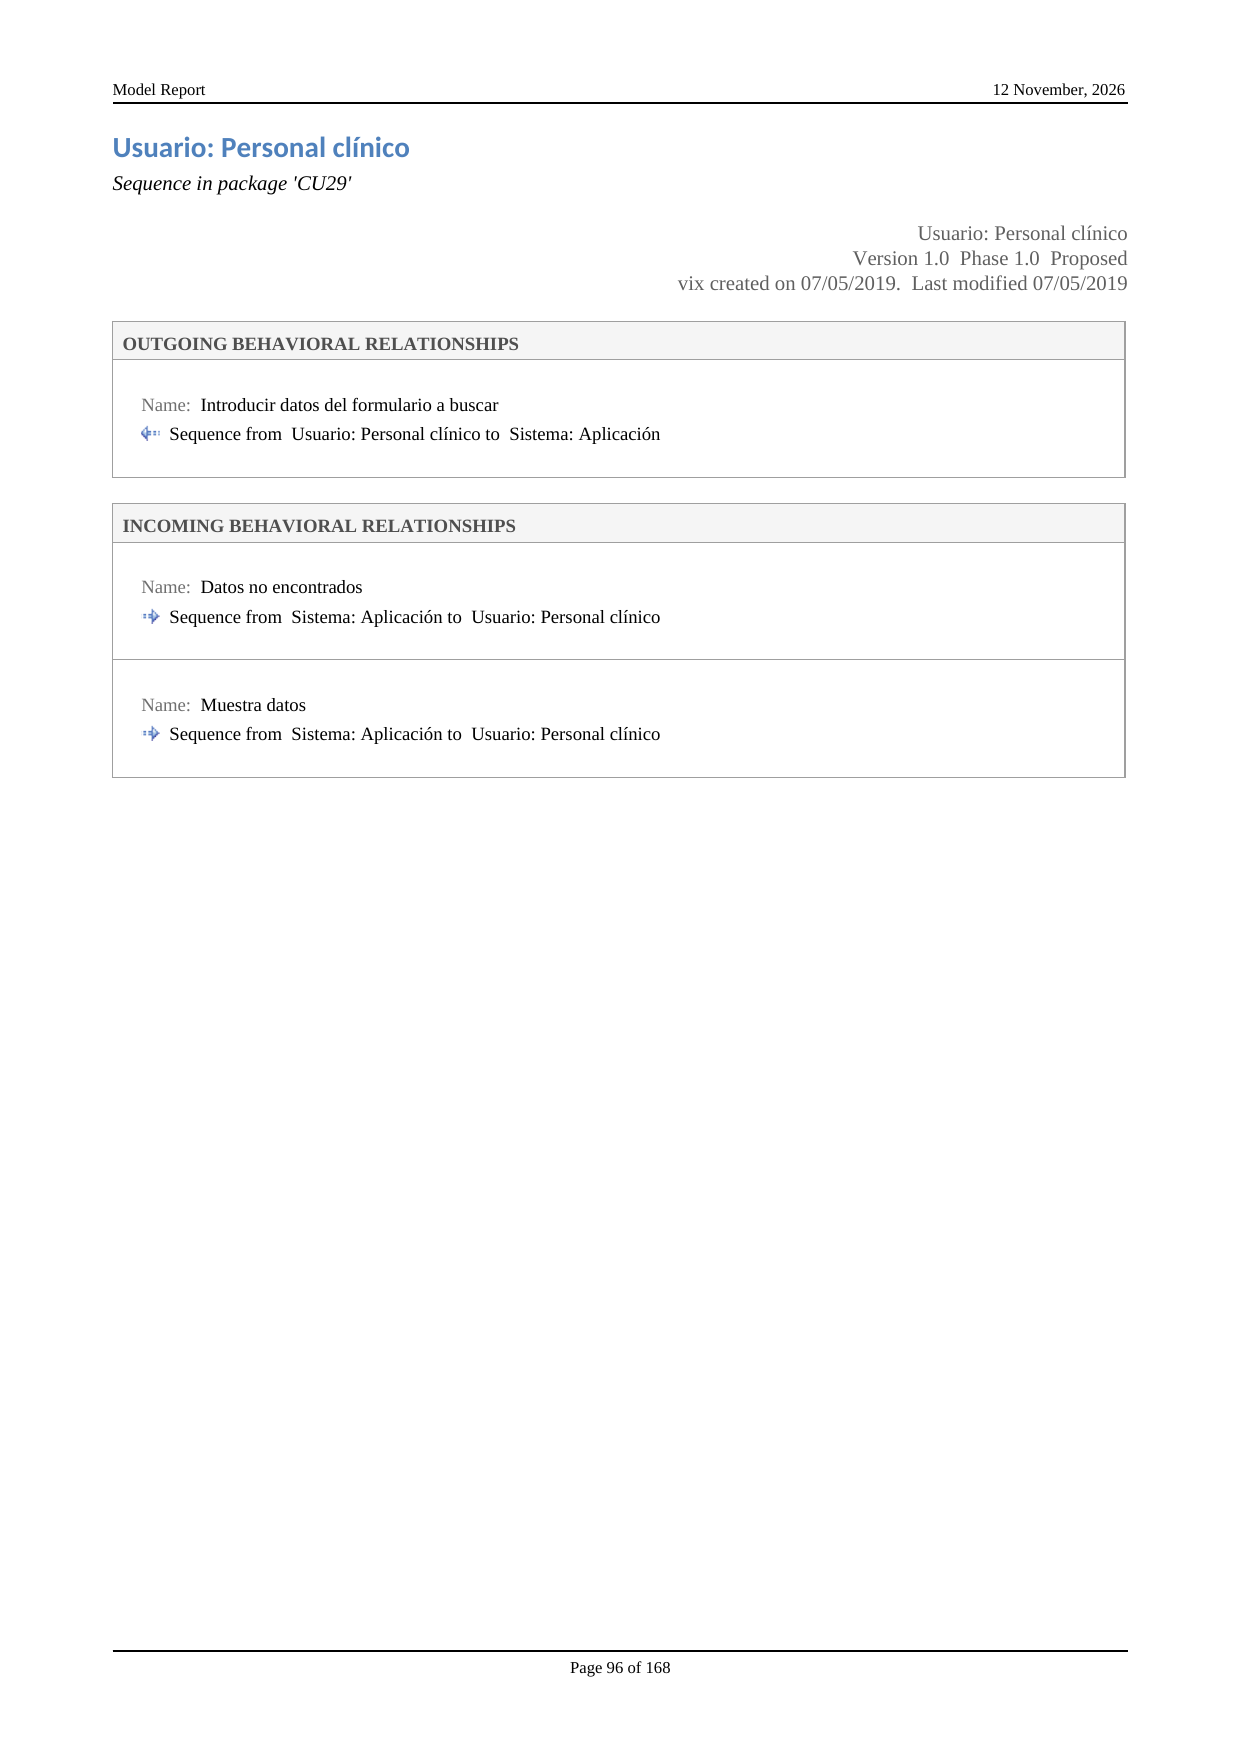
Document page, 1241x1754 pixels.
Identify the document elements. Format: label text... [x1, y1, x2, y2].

text Sequence in package 'CU29' [112, 171, 1128, 196]
table_cell Name: Datos no encontrados Sequence from Sistema: Aplicación to Usuario: Personal clínico [113, 543, 1124, 659]
subtitle Usuario: Personal clínico [112, 137, 1128, 162]
text Version 1.0 Phase 1.0 Proposed [112, 246, 1128, 271]
picture [141, 722, 160, 741]
text vix created on 07/05/2019. Last modified 07/05/2019 [112, 271, 1128, 296]
picture [141, 604, 160, 624]
table_cell Name: Introducir datos del formulario a buscar Sequence from Usuario: Personal clínico to Sistema: Aplicación [113, 360, 1124, 477]
text Usuario: Personal clínico [112, 221, 1128, 246]
picture [141, 422, 160, 441]
table_header Name: Muestra datos Sequence from Sistema: Aplicación to Usuario: Personal clínico [113, 660, 1124, 777]
table_header INCOMING BEHAVIORAL RELATIONSHIPS [113, 504, 1124, 542]
table_header OUTGOING BEHAVIORAL RELATIONSHIPS [113, 322, 1124, 359]
